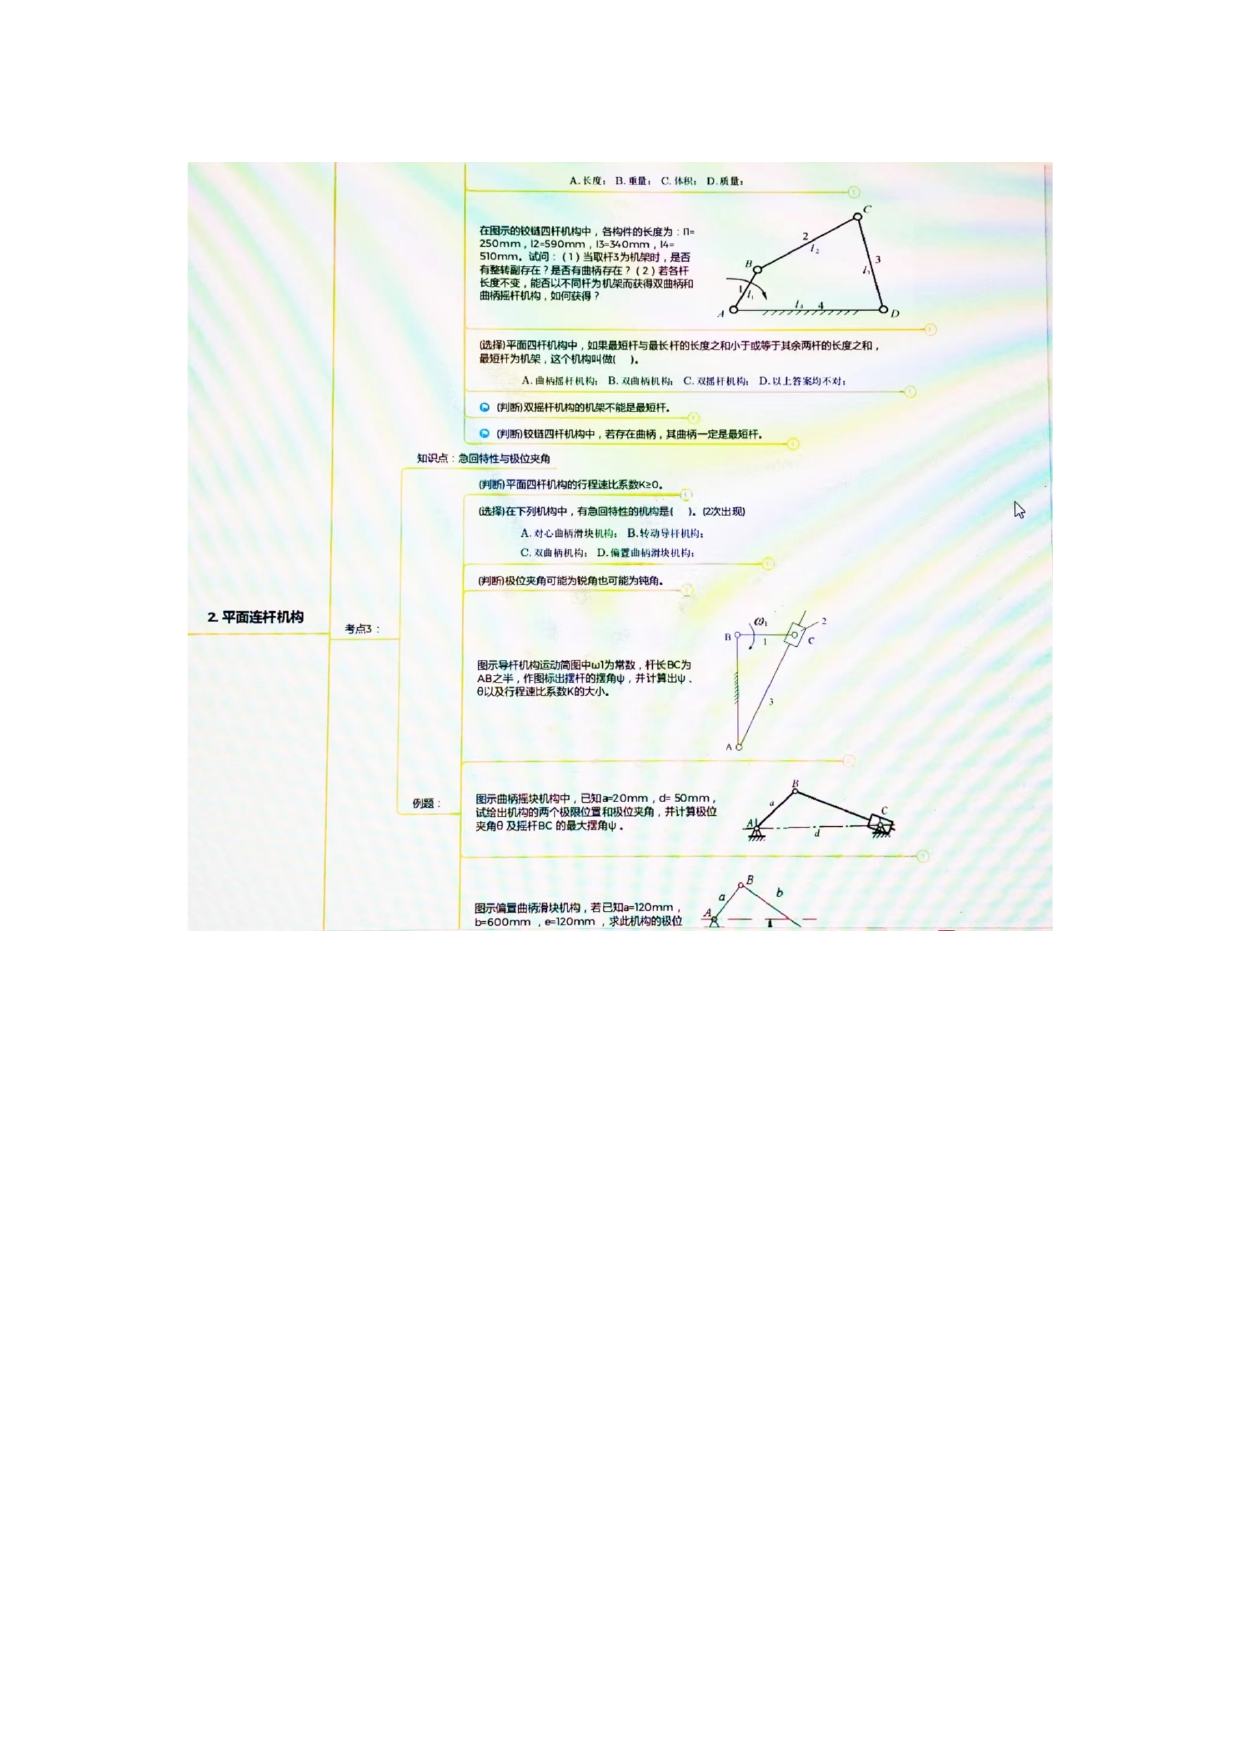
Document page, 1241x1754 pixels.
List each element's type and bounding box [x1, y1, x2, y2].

picture [187, 162, 1053, 931]
